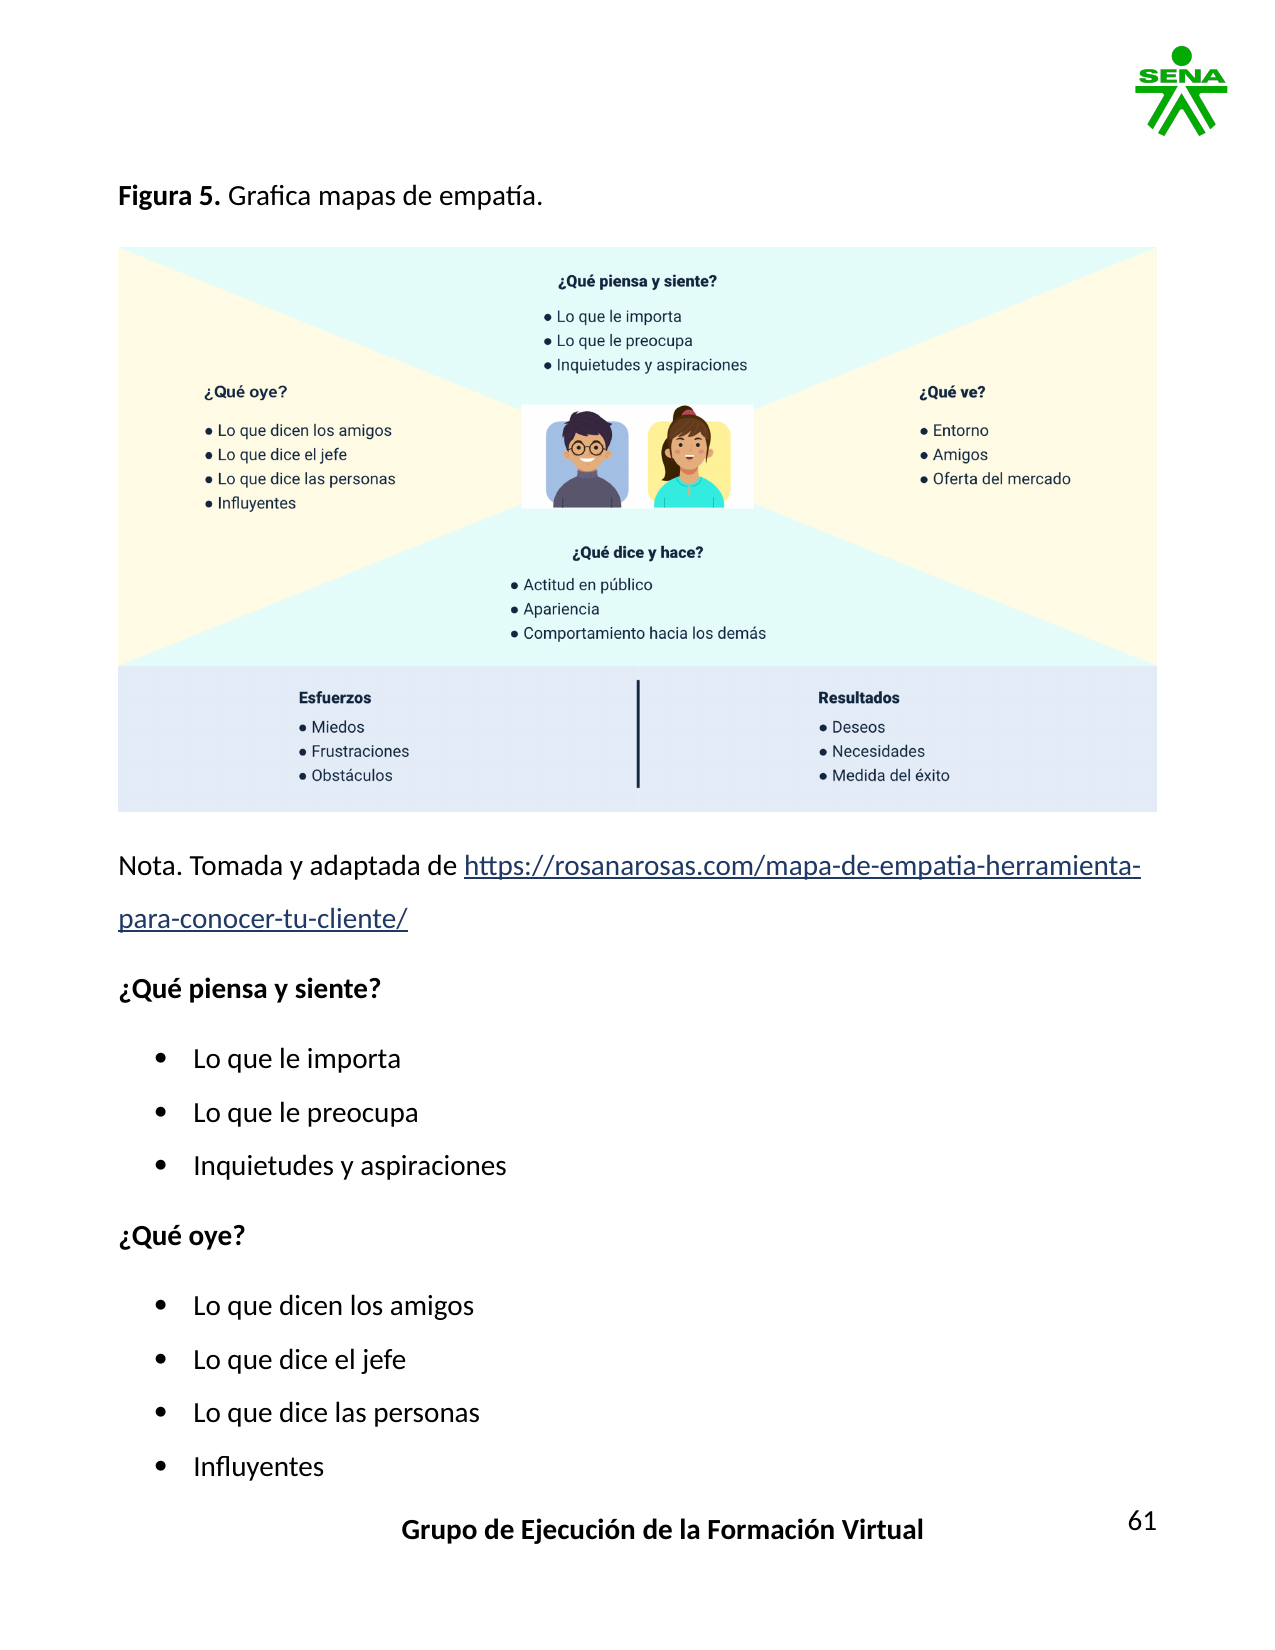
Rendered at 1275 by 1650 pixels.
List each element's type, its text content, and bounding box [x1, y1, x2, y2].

text ¿Qué piensa y siente? [118, 970, 1157, 1006]
list Lo que dicen los amigos [156, 1287, 1157, 1323]
list Inquietudes y aspiraciones [156, 1147, 1157, 1183]
list Lo que dice las personas [156, 1394, 1157, 1430]
text Figura 5. Grafica mapas de empatía. [118, 177, 1157, 213]
picture [118, 247, 1157, 812]
list Influyentes [156, 1448, 1157, 1483]
list Lo que dice el jefe [156, 1341, 1157, 1376]
picture [1135, 46, 1228, 136]
text Nota. Tomada y adaptada de https://rosanarosas.com/mapa-de-empatia-herramienta-para-conocer-tu-cliente/ [118, 847, 1157, 936]
list Lo que le importa [156, 1040, 1157, 1076]
text ¿Qué oye? [118, 1217, 1157, 1253]
list Lo que le preocupa [156, 1094, 1157, 1129]
